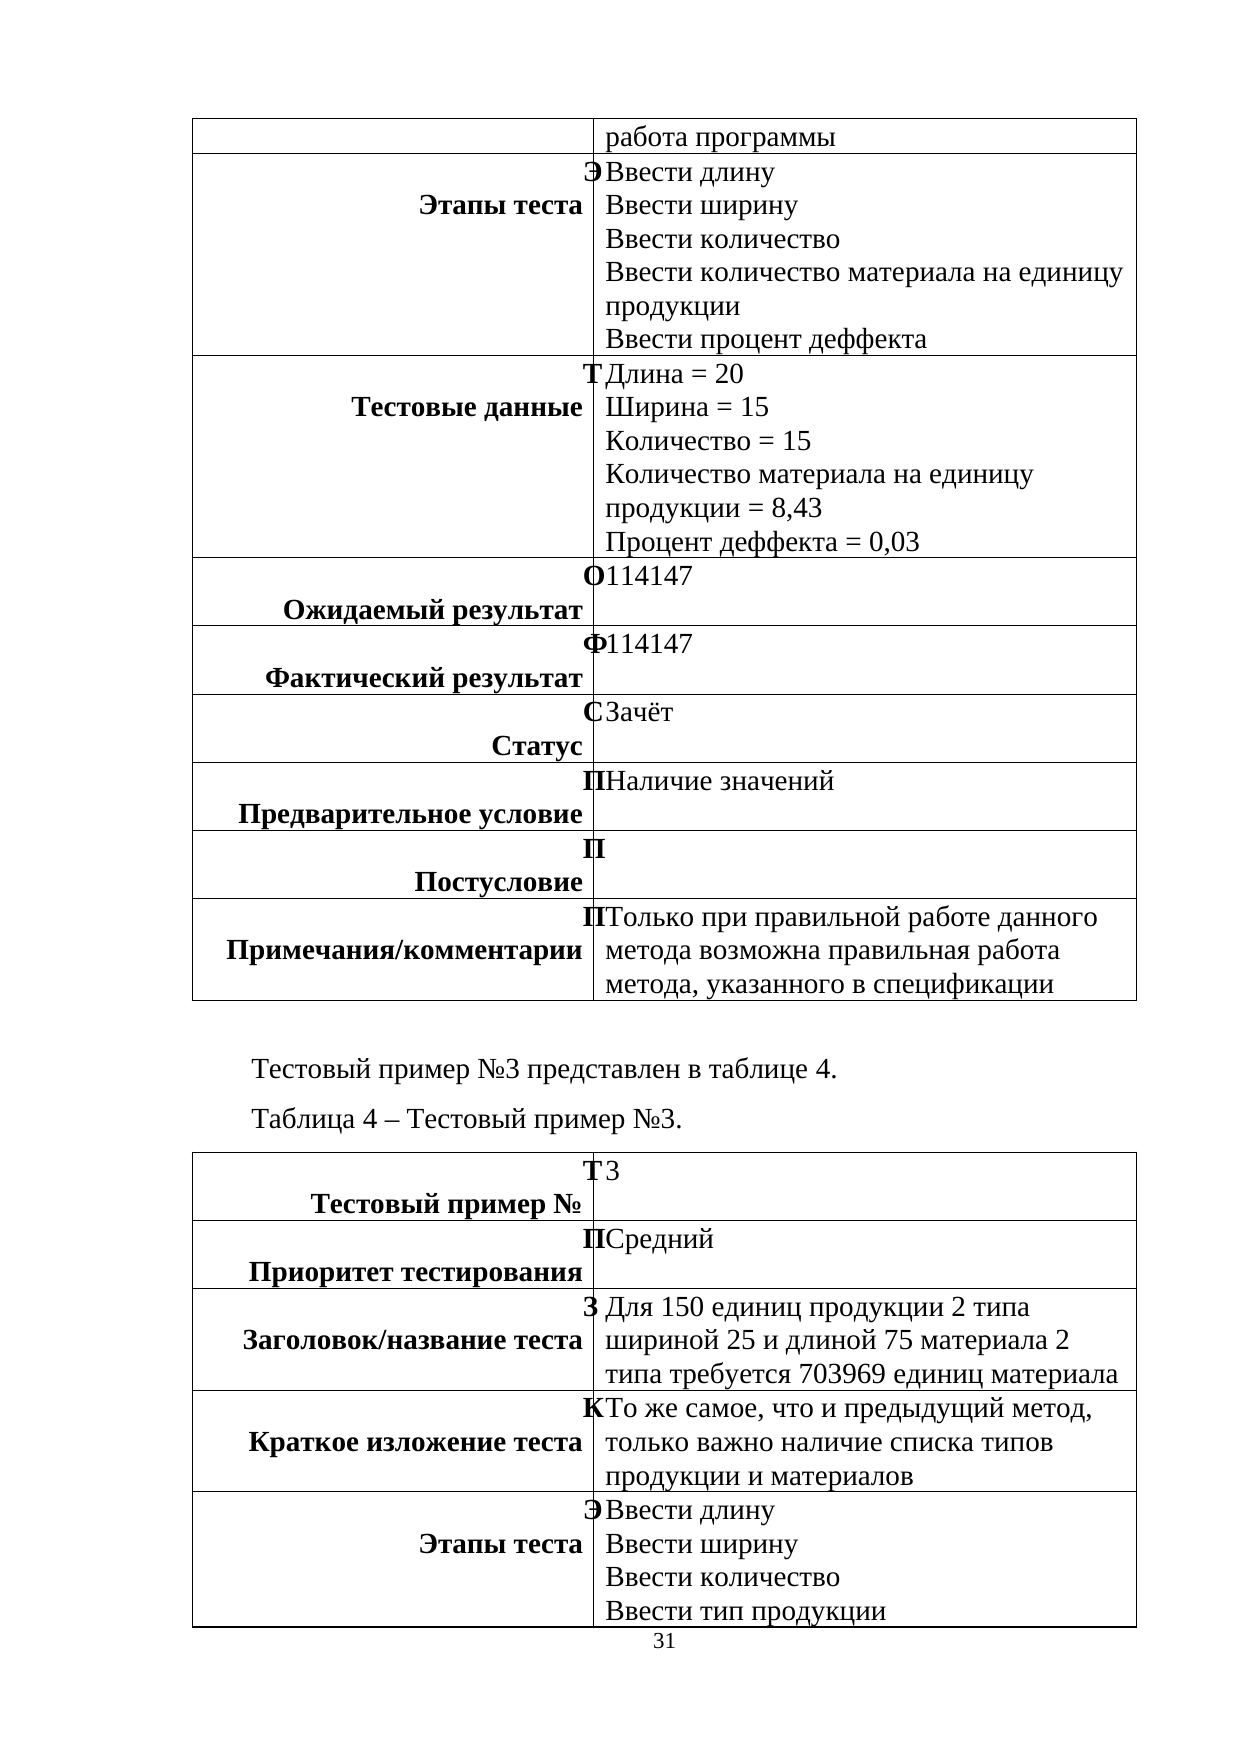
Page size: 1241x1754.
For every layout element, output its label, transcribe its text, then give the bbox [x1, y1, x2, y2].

table_header ТТестовый пример № [193, 1153, 593, 1220]
table_cell Зачёт [594, 695, 1136, 762]
text Таблица 4 – Тестовый пример №3. [177, 1101, 1152, 1135]
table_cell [594, 1492, 1136, 1626]
table_cell ККраткое изложение теста [193, 1391, 593, 1491]
table_cell 114147 [594, 626, 1136, 693]
table_cell Для 150 единиц продукции 2 типа шириной 25 и длиной 75 материала 2 типа требуется 703969 единиц материала [594, 1289, 1136, 1389]
table_cell Только при правильной работе данного метода возможна правильная работа метода, указанного в спецификации [594, 899, 1136, 999]
table_cell ППредварительное условие [193, 763, 593, 830]
table_cell ФФактический результат [193, 626, 593, 693]
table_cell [594, 119, 1136, 153]
table_cell [594, 831, 1136, 898]
table_cell ППостусловие [193, 831, 593, 898]
text Тестовый пример №3 представлен в таблице 4. [177, 1051, 1152, 1084]
table_cell ТТестовые данные [193, 356, 593, 557]
table_cell ППримечания/комментарии [193, 899, 593, 999]
table_cell ССтатус [193, 695, 593, 762]
table_cell ППриоритет тестирования [193, 1221, 593, 1288]
table_header 3 [594, 1153, 1136, 1220]
table_cell ЗЗаголовок/название теста [193, 1289, 593, 1389]
table_cell То же самое, что и предыдущий метод, только важно наличие списка типов продукции и материалов [594, 1391, 1136, 1491]
table_cell Средний [594, 1221, 1136, 1288]
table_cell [193, 119, 593, 153]
table_cell Длина = 20 Ширина = 15 Количество = 15 Количество материала на единицу продукции = 8,43 Процент деффекта = 0,03 [594, 356, 1136, 557]
table_cell ООжидаемый результат [193, 558, 593, 625]
table_cell ЭЭтапы теста [193, 154, 593, 355]
table_cell ЭЭтапы теста [193, 1492, 593, 1626]
table_cell 114147 [594, 558, 1136, 625]
table_cell Наличие значений [594, 763, 1136, 830]
table_cell Ввести длину Ввести ширину Ввести количество Ввести количество материала на единицу продукции Ввести процент деффекта [594, 154, 1136, 355]
